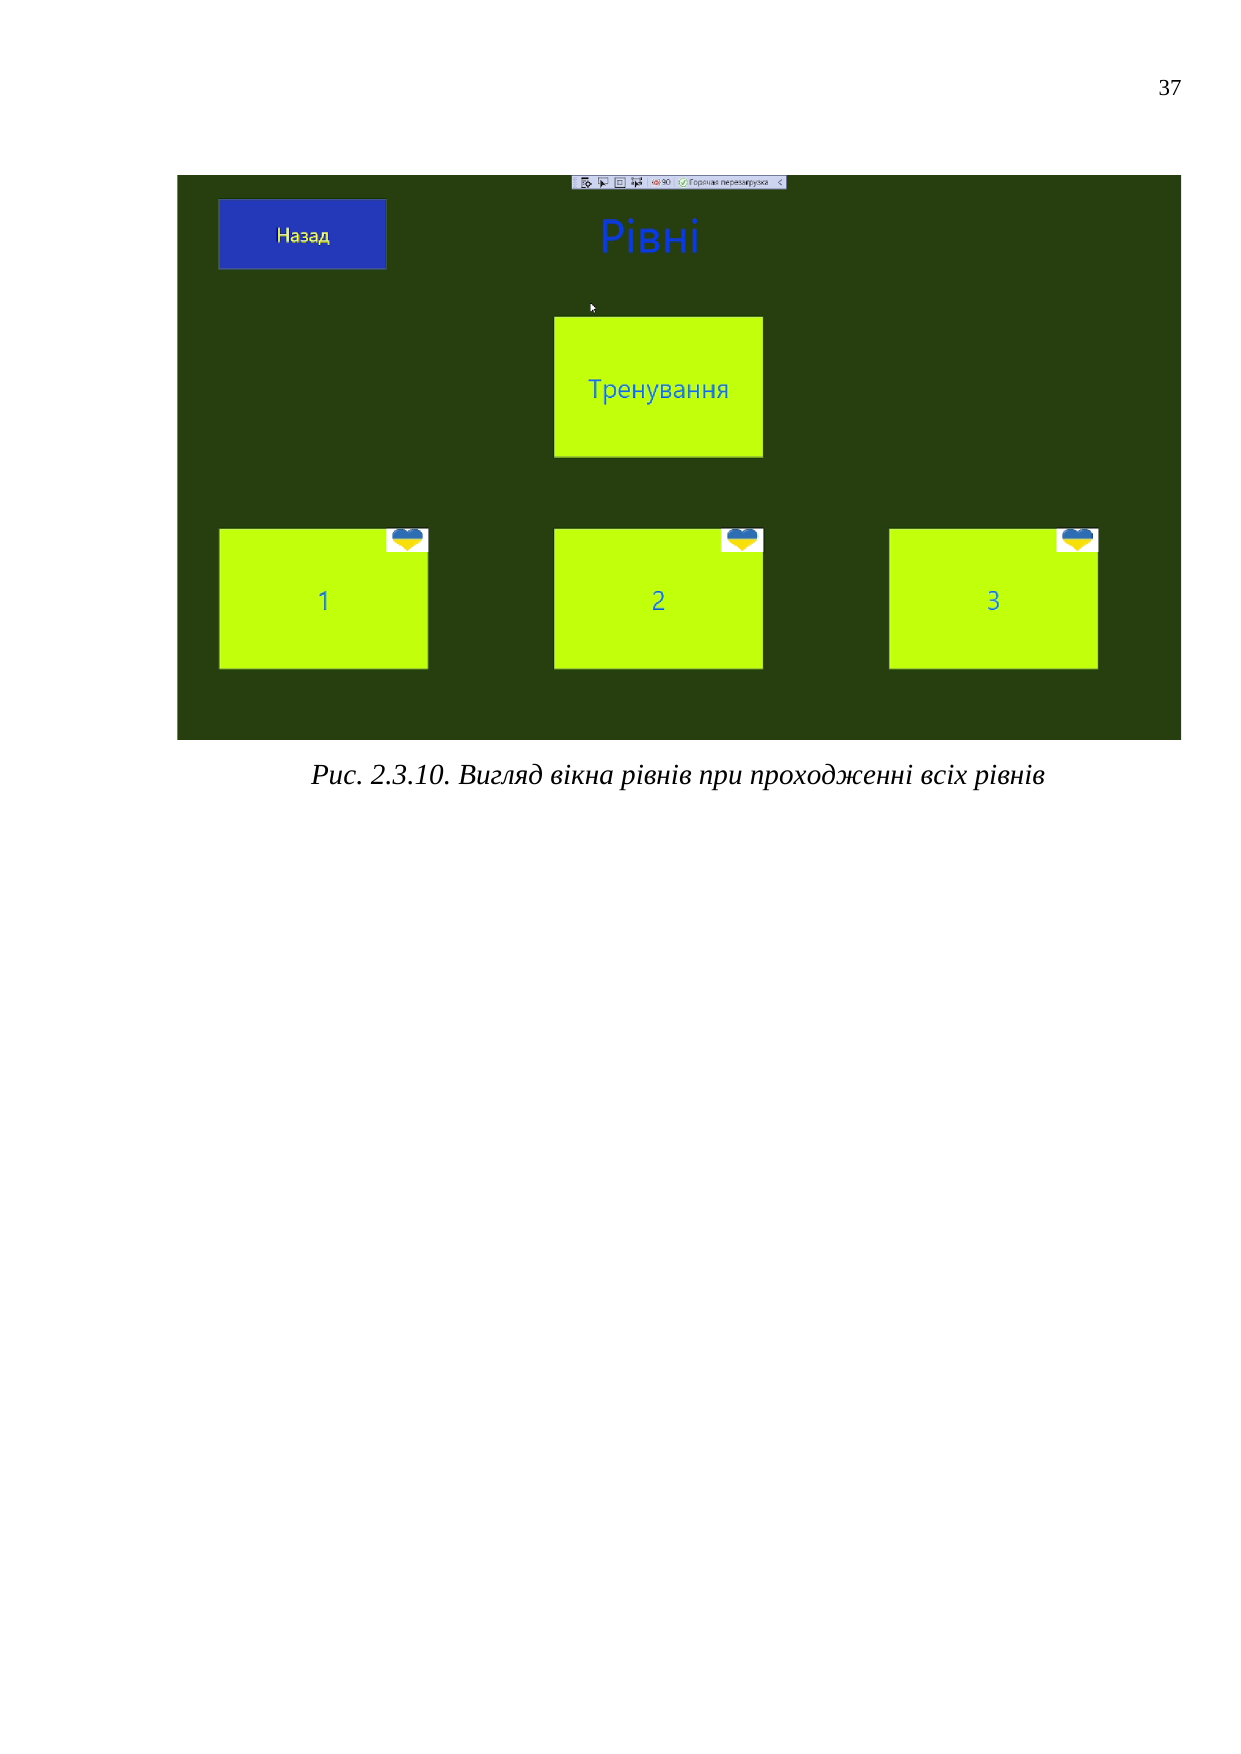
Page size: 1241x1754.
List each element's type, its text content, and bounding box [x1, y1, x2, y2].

text Рис. 2.3.10. Вигляд вікна рівнів при проходженні всіх рівнів [177, 740, 1181, 790]
picture [177, 175, 1182, 740]
